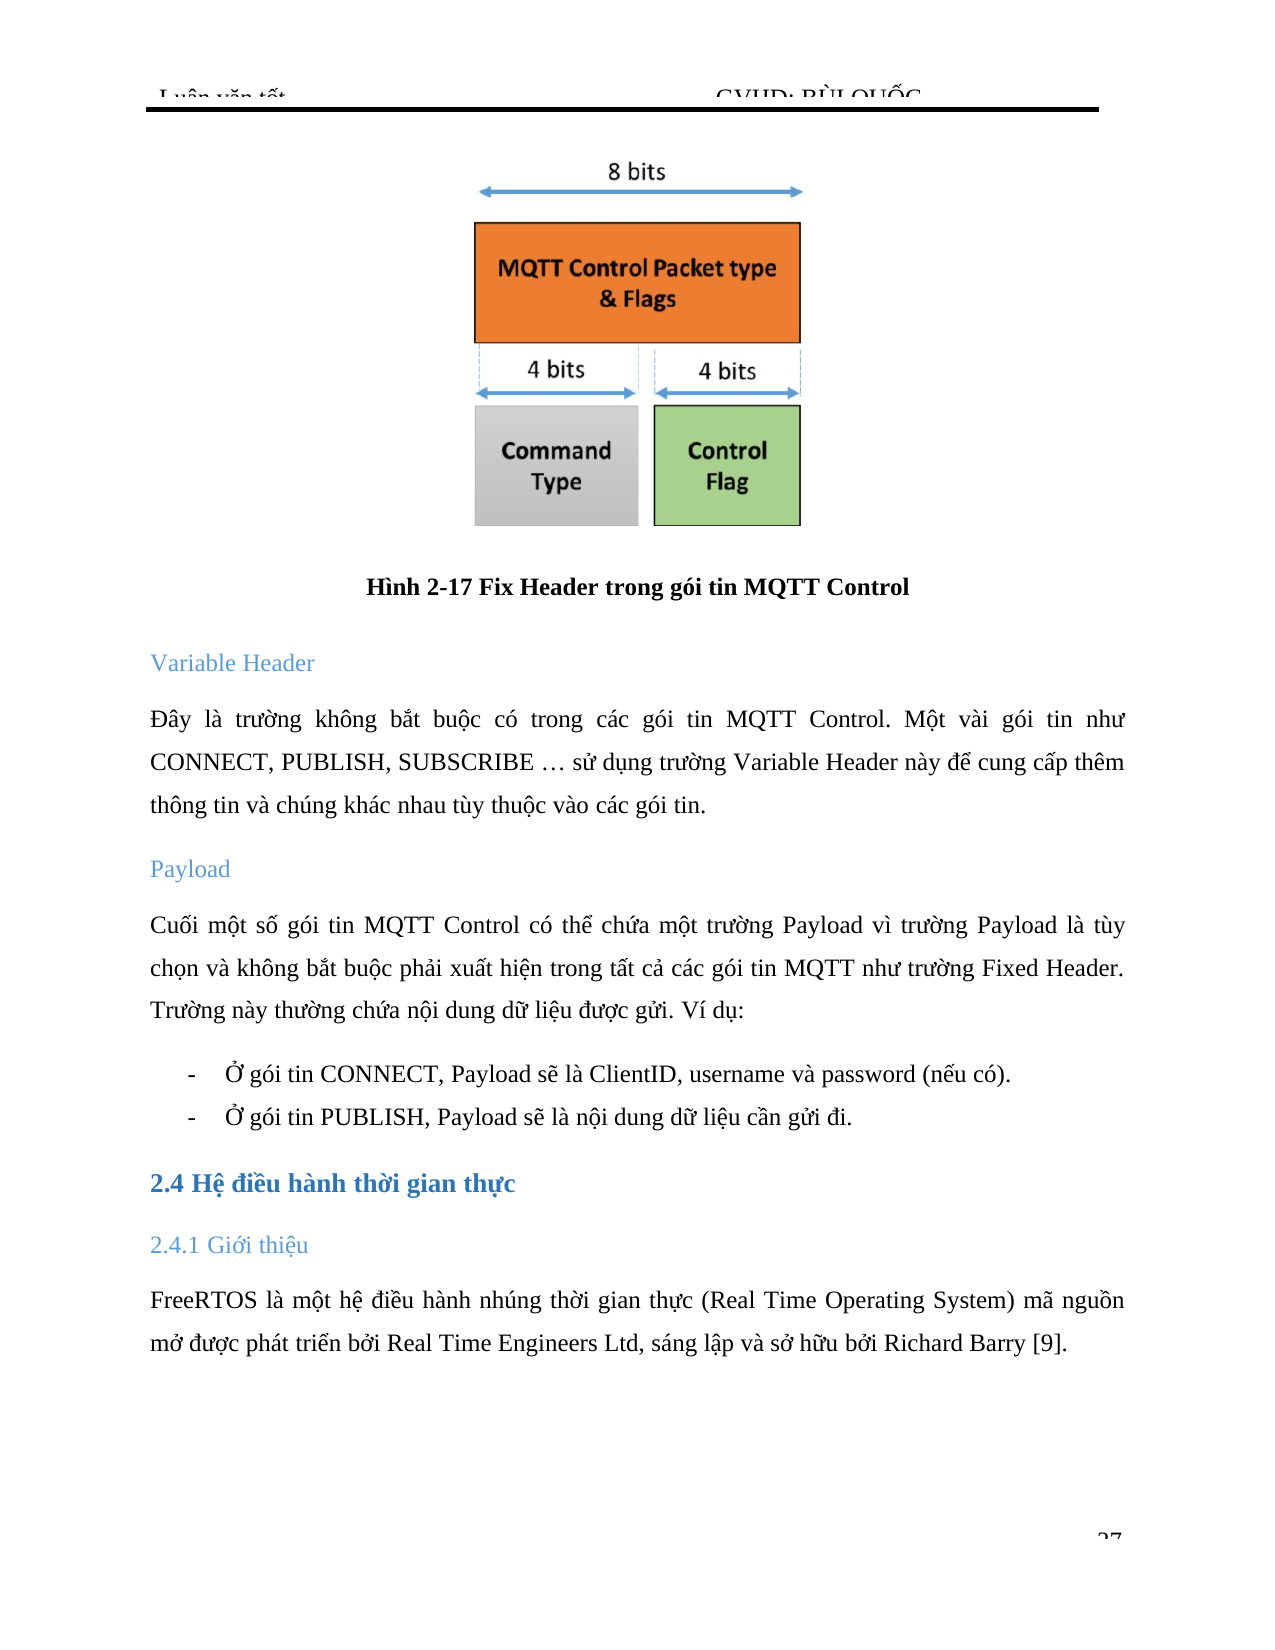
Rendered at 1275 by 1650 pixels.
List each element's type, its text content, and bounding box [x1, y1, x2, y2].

text Variable Header [150, 648, 1173, 677]
subtitle Hình 2-17 Fix Header trong gói tin MQTT Control [178, 572, 1097, 601]
list Ở gói tin PUBLISH, Payload sẽ là nội dung dữ liệu cần gửi đi. [187, 1102, 1173, 1130]
list Ở gói tin CONNECT, Payload sẽ là ClientID, username và password (nếu có). [187, 1059, 1173, 1088]
picture [473, 161, 804, 526]
text Đây là trường không bắt buộc có trong các gói tin MQTT Control. Một vài gói tin như CONNECT, PUBLISH, SUBSCRIBE … sử dụng trường Variable Header này để cung cấp thêm thông tin và chúng khác nhau tùy thuộc vào các gói tin. [150, 704, 1125, 819]
list Hệ điều hành thời gian thực [150, 1167, 1173, 1198]
text Cuối một số gói tin MQTT Control có thể chứa một trường Payload vì trường Payload là tùy chọn và không bắt buộc phải xuất hiện trong tất cả các gói tin MQTT như trường Fixed Header. Trường này thường chứa nội dung dữ liệu được gửi. Ví dụ: [150, 910, 1126, 1024]
list Giới thiệu [150, 1230, 1173, 1258]
text Payload [150, 854, 1173, 883]
text FreeRTOS là một hệ điều hành nhúng thời gian thực (Real Time Operating System) mã nguồn mở được phát triển bởi Real Time Engineers Ltd, sáng lập và sở hữu bởi Richard Barry [9]. [150, 1285, 1125, 1357]
